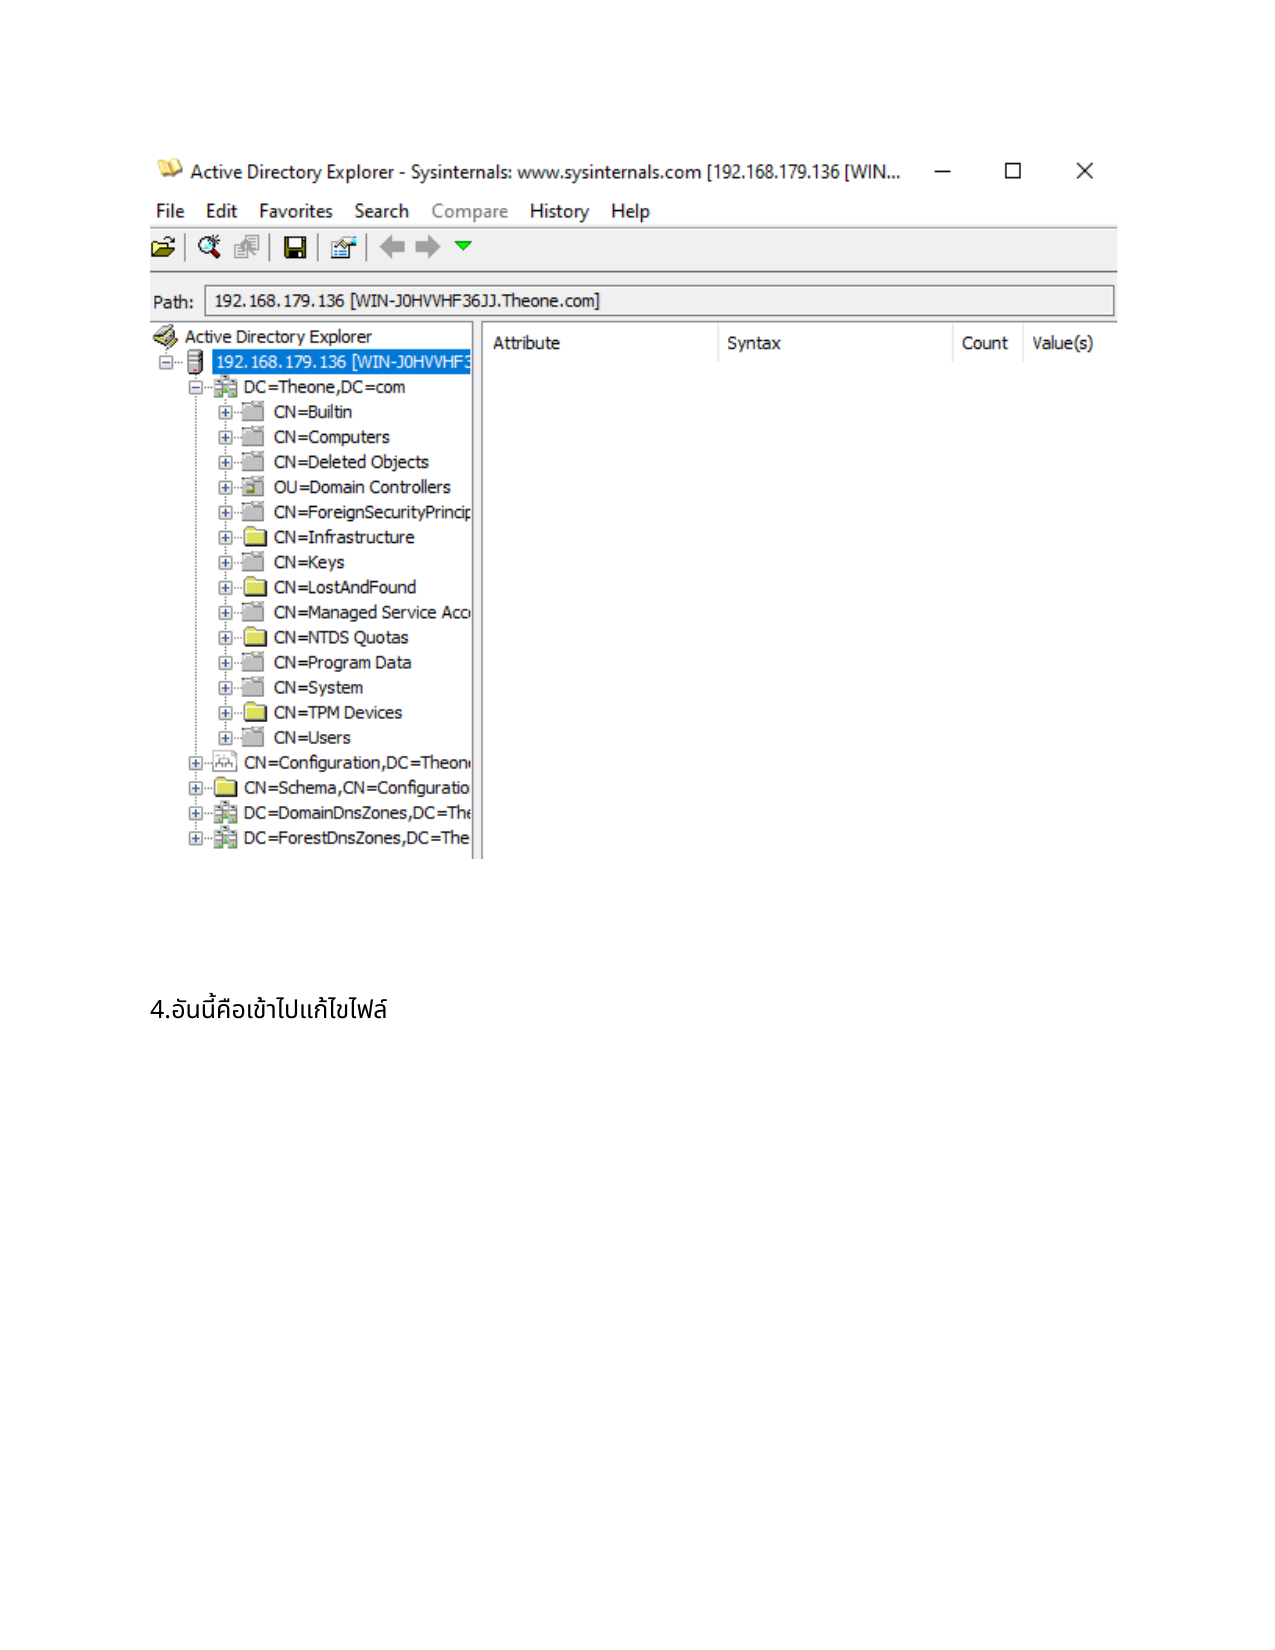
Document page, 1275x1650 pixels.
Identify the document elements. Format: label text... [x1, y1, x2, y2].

picture [150, 150, 1118, 859]
text 4.อันนี้คือเข้าไปแก้ไขไฟล์ [150, 992, 1125, 1030]
